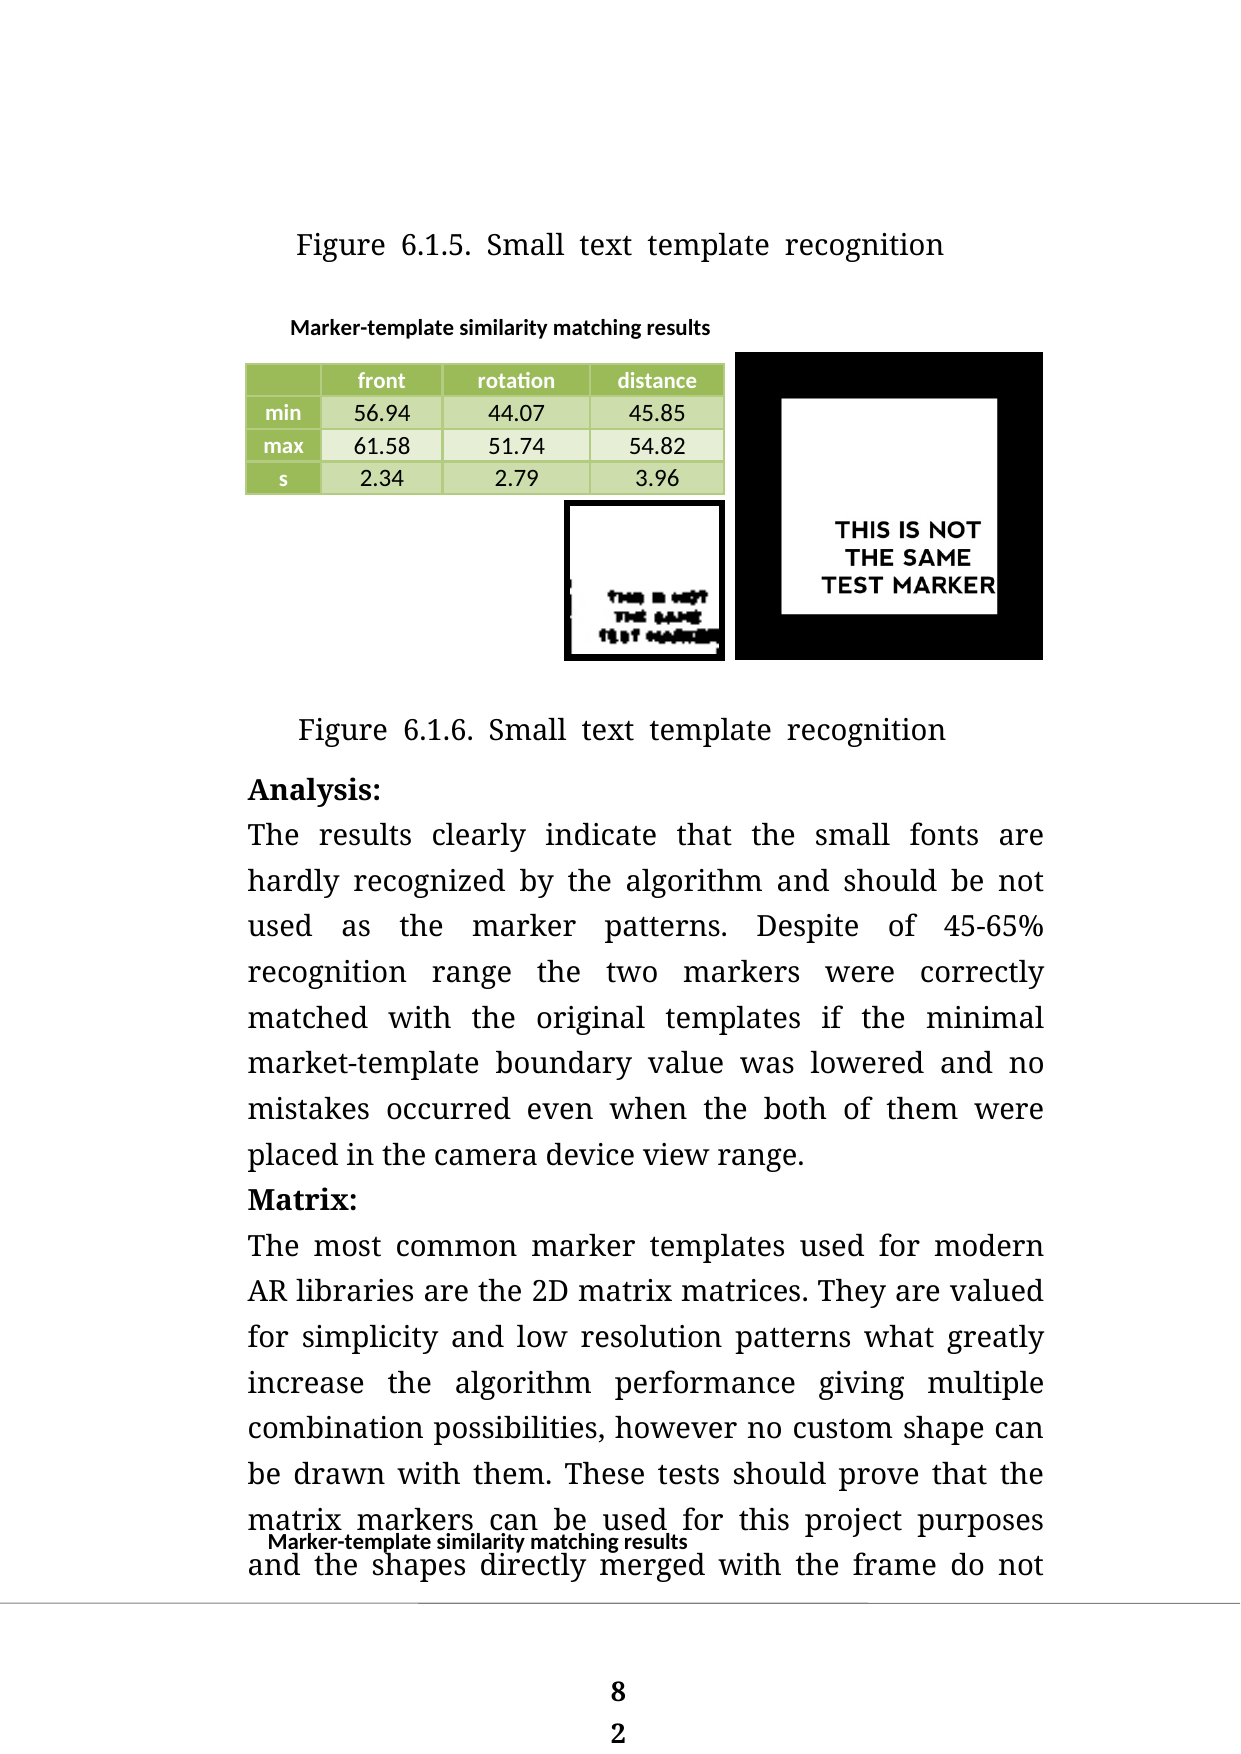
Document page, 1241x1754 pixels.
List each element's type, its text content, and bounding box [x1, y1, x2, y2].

table_cell min [247, 397, 320, 428]
table_header distance [591, 365, 723, 395]
table_cell 2.79 [444, 463, 589, 493]
table_cell 51.74 [444, 430, 589, 460]
table_cell 2.34 [322, 463, 441, 493]
picture [570, 506, 719, 654]
picture [735, 352, 1043, 660]
text Matrix: [247, 1179, 1045, 1219]
table_cell 61.58 [322, 430, 441, 460]
table_cell 45.85 [591, 397, 723, 428]
table_cell 3.96 [591, 463, 723, 493]
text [247, 1225, 1045, 1584]
table_cell 56.94 [322, 397, 441, 428]
table_cell 44.07 [444, 397, 589, 428]
table_cell s [247, 463, 320, 493]
text The results clearly indicate that the small fonts are hardly recognized by the algorithm and should be not used as the marker patterns. Despite of 45-65% recognition range the two markers were correctly matched with the original templates if the minimal market-template boundary value was lowered and no mistakes occurred even when the both of them were placed in the camera device view range. [247, 814, 1045, 1173]
table_header rotation [444, 365, 589, 395]
table_cell 54.82 [591, 430, 723, 460]
table_header [247, 365, 320, 395]
text Analysis: [210, 769, 1045, 808]
table_header front [322, 365, 441, 395]
table_cell max [247, 430, 320, 460]
